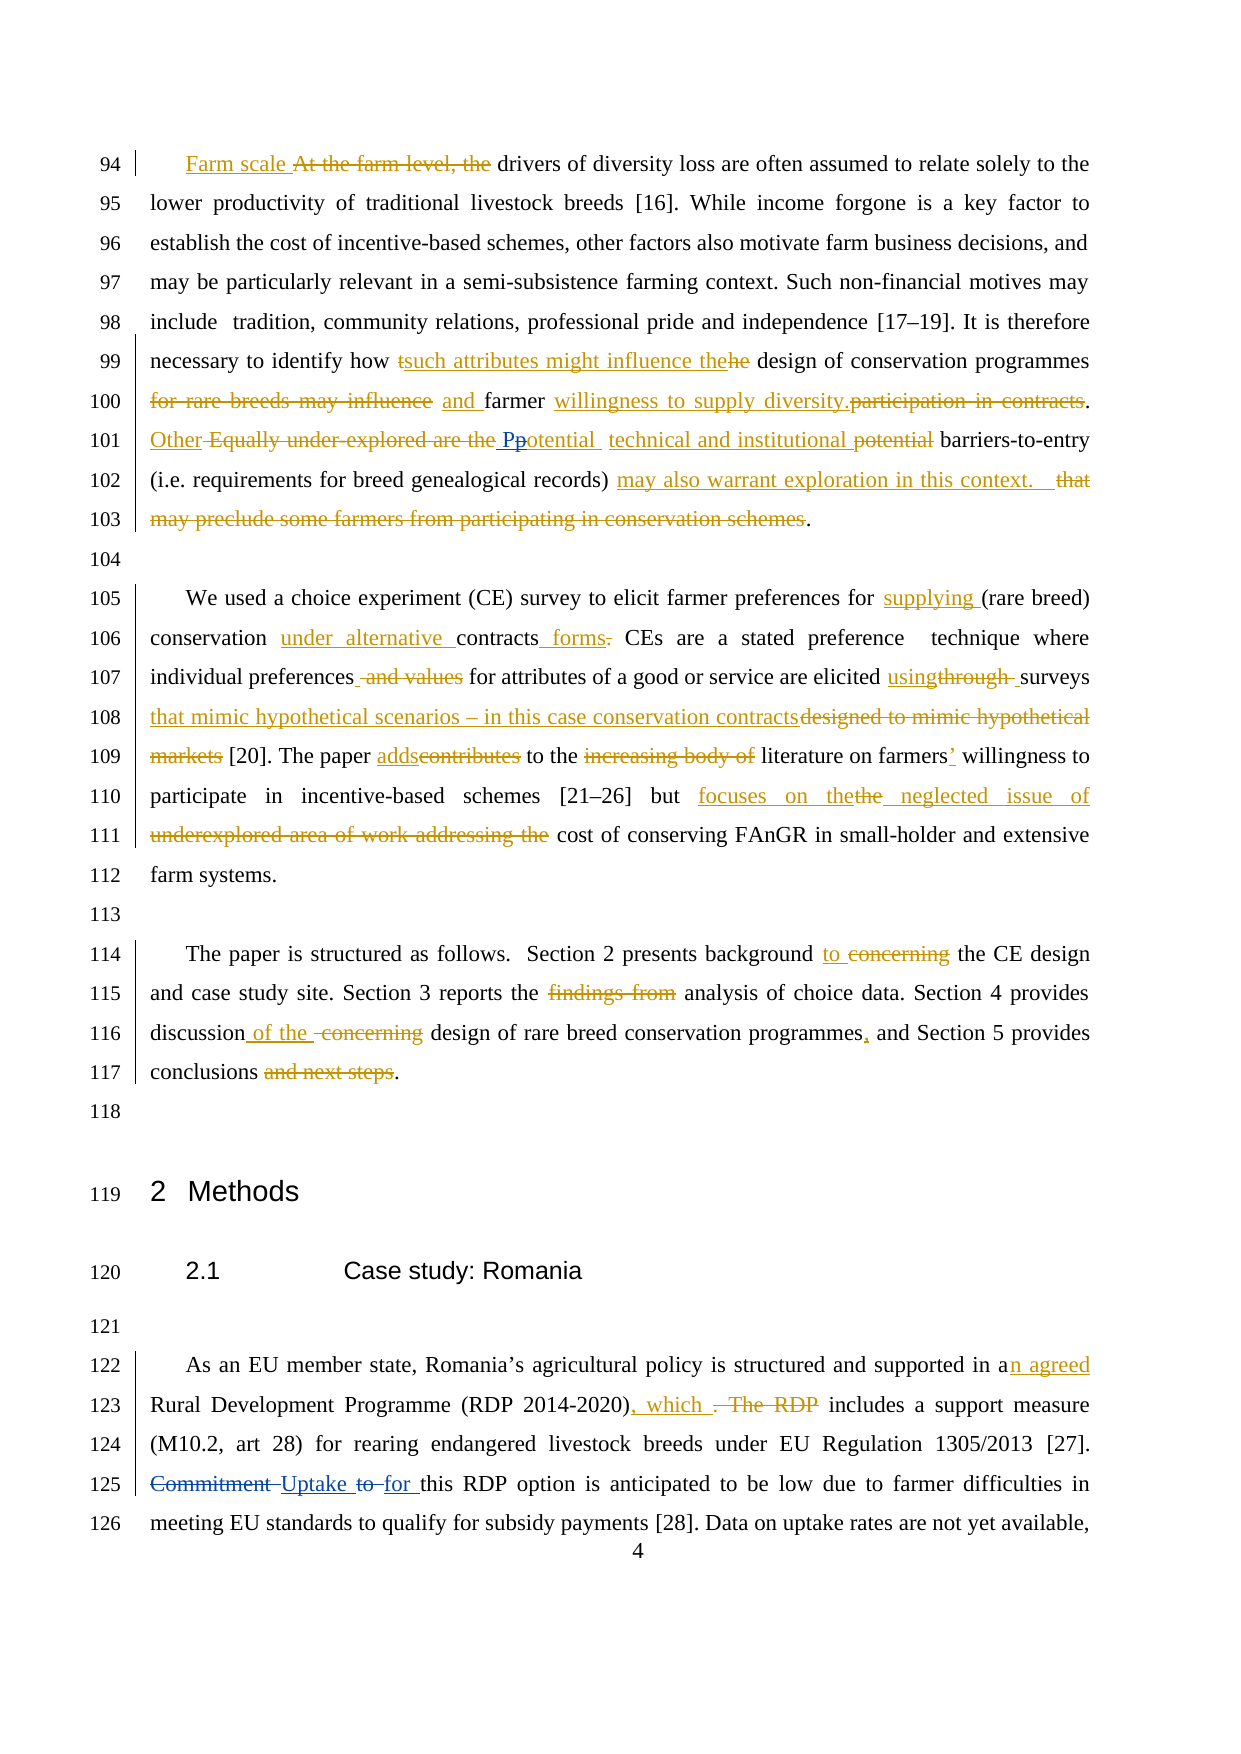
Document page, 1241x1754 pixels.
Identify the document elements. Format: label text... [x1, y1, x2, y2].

subtitle Methods [150, 1174, 1090, 1208]
text We used a choice experiment (CE) survey to elicit farmer preferences for (rare breed) conservation contracts CEs are a stated preference technique where individual preferences for attributes of a good or service are elicited surveys [20]. The paper to the literature on farmers willingness to participate in incentive-based schemes [21–26] but cost of conserving FAnGR in small-holder and extensive farm systems. [150, 584, 1090, 887]
text The paper is structured as follows. Section 2 presents background the CE design and case study site. Section 3 reports the analysis of choice data. Section 4 provides discussion design of rare breed conservation programmes and Section 5 provides conclusions . [150, 939, 1090, 1084]
subtitle Case study: Romania [150, 1256, 1090, 1285]
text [150, 1351, 1090, 1535]
text drivers of diversity loss are often assumed to relate solely to the lower productivity of traditional livestock breeds [16]. While income forgone is a key factor to establish the cost of incentive-based schemes, other factors also motivate farm business decisions, and may be particularly relevant in a semi-subsistence farming context. Such non-financial motives may include tradition, community relations, professional pride and independence [17–19]. It is therefore necessary to identify how design of conservation programmes farmer . barriers-to-entry (i.e. requirements for breed genealogical records) . [150, 150, 1090, 532]
